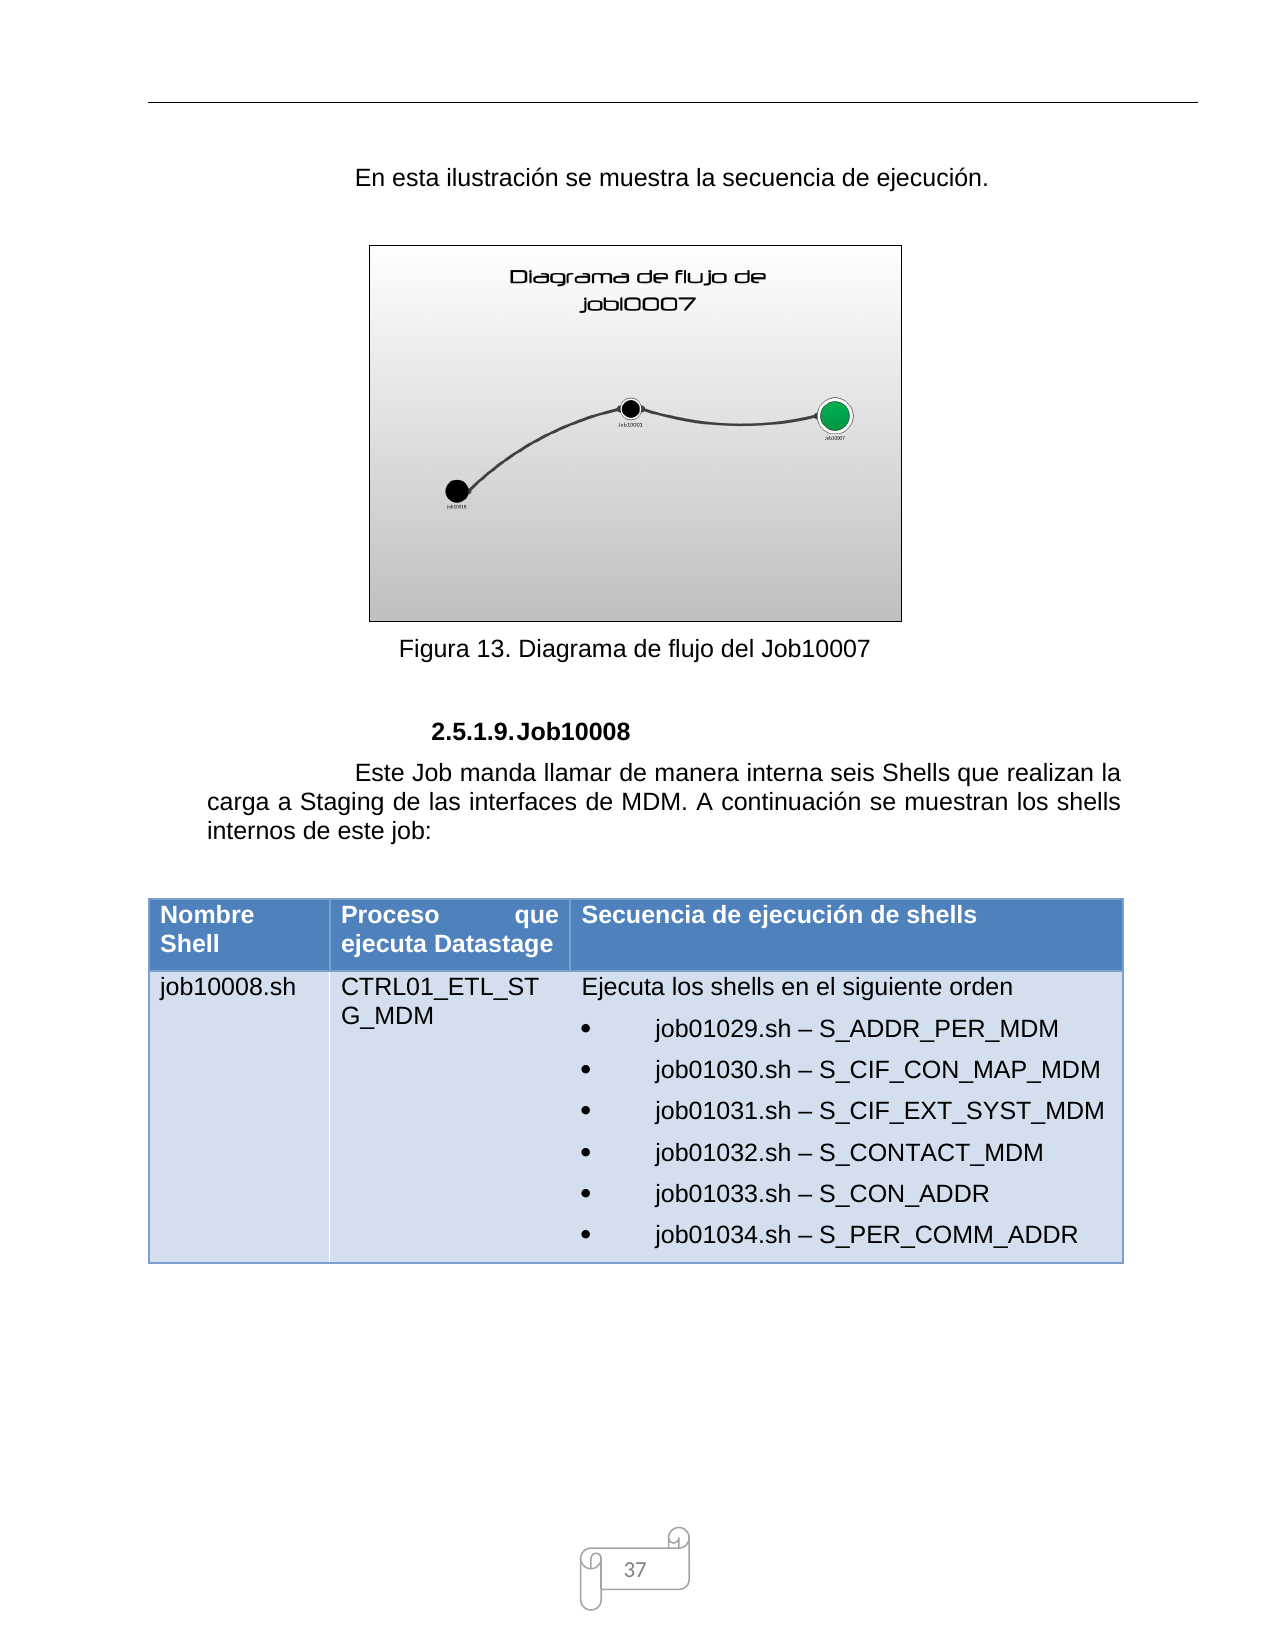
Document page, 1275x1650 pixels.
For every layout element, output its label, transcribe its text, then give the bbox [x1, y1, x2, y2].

table_cell Ejecuta los shells en el siguiente orden job01029.sh – S_ADDR_PER_MDM job01030.sh – S_CIF_CON_MAP_MDM job01031.sh – S_CIF_EXT_SYST_MDM job01032.sh – S_CONTACT_MDM job01033.sh – S_CON_ADDR job01034.sh – S_PER_COMM_ADDR [570, 972, 1122, 1262]
table_header Secuencia de ejecución de shells [571, 900, 1122, 970]
table_header Nombre Shell [150, 900, 329, 970]
table_header Proceso que ejecuta Datastage [331, 900, 569, 970]
table_cell job10008.sh [150, 972, 329, 1262]
text Este Job manda llamar de manera interna seis Shells que realizan la carga a Staging de las interfaces de MDM. A continuación se muestran los shells internos de este job: [207, 758, 1122, 844]
table_cell CTRL01_ETL_STG_MDM [330, 972, 570, 1262]
text En esta ilustración se muestra la secuencia de ejecución. [207, 162, 1122, 191]
text Figura 13. Diagrama de flujo del Job10007 [148, 634, 1122, 663]
picture [370, 246, 901, 621]
subtitle Job10008 [283, 717, 1122, 746]
